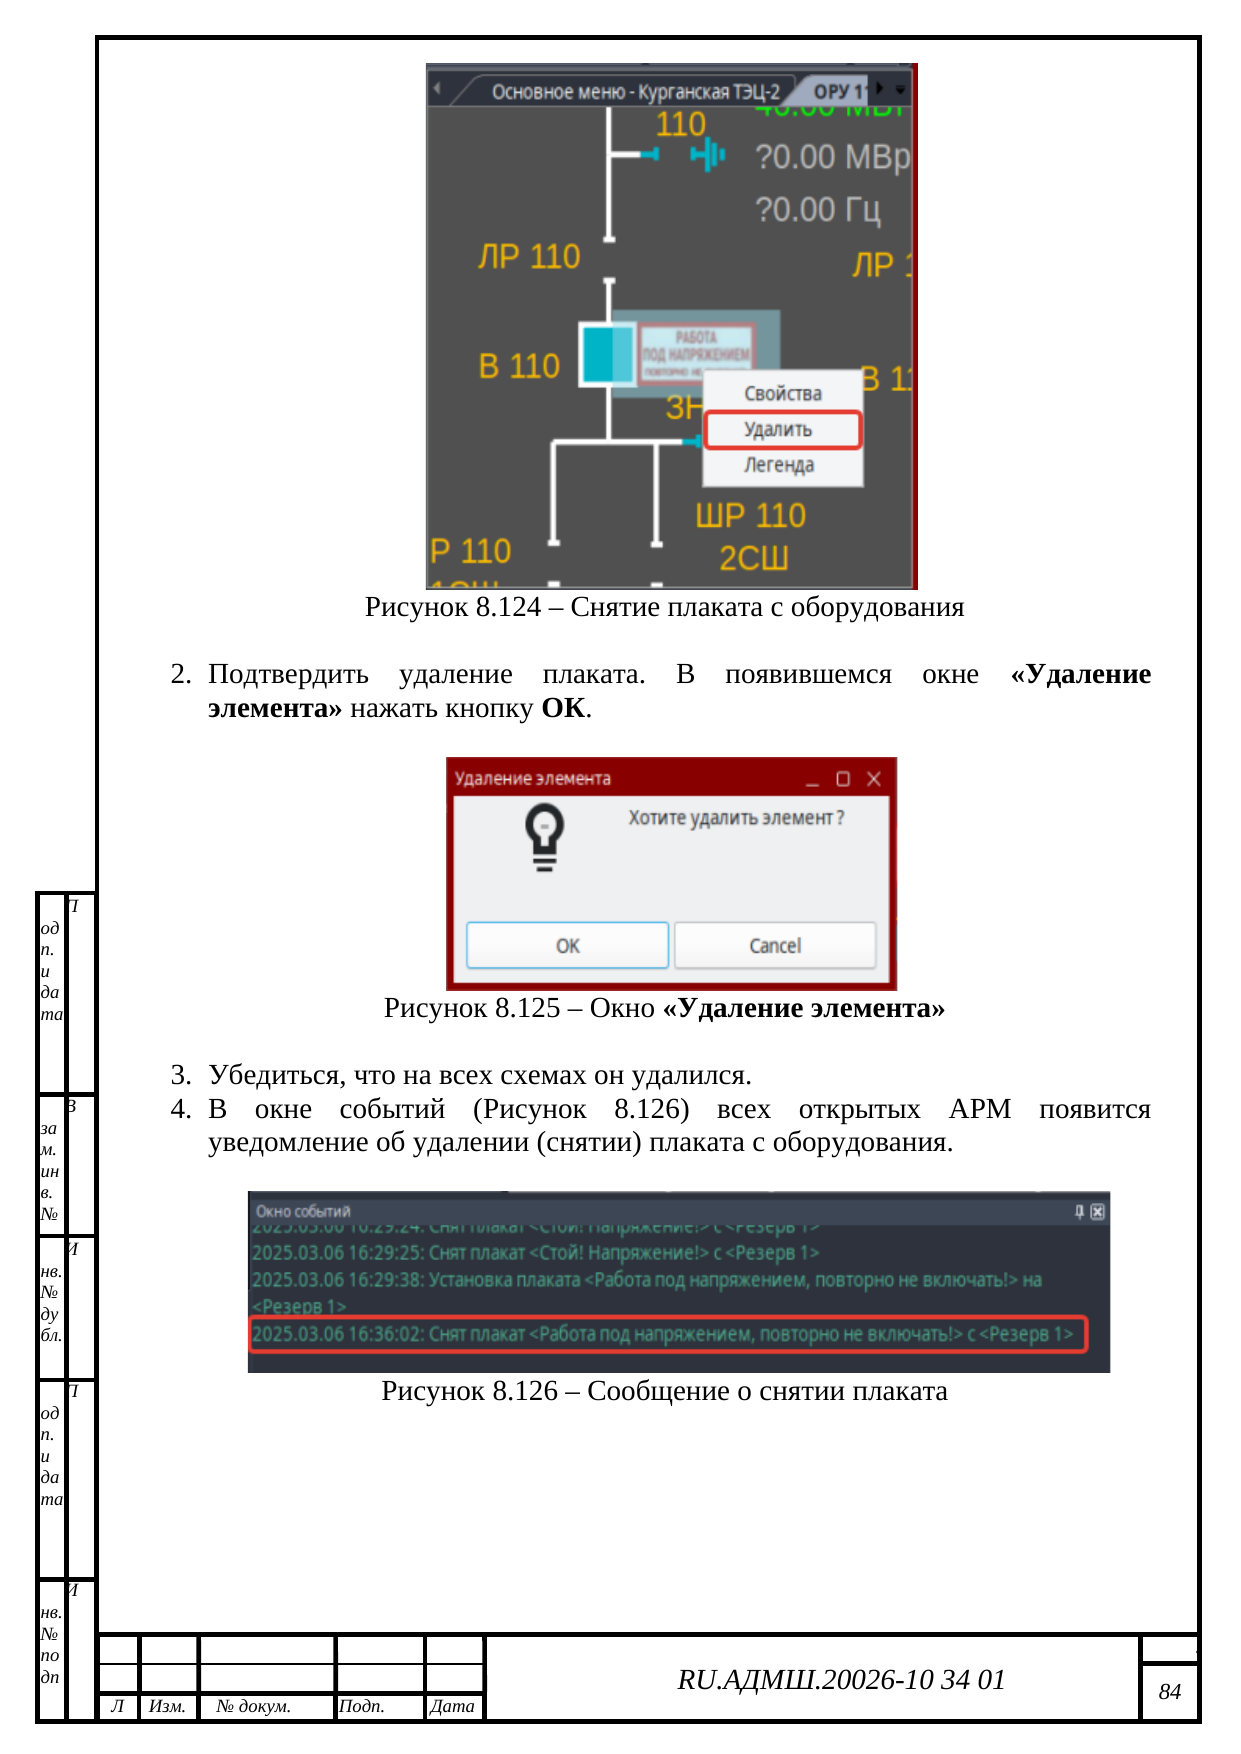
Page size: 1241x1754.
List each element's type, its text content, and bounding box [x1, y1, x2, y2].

picture [446, 757, 898, 991]
text Рисунок 8.40 – Окно «Удаление элемента» [133, 990, 1137, 1024]
text Рисунок 8.39 – Снятие плаката с оборудования [133, 589, 1137, 623]
text Рисунок 8.41 – Сообщение о снятии плаката [133, 1373, 1137, 1406]
picture [425, 63, 918, 590]
list Убедиться, что на всех схемах он удалился. [170, 1057, 1152, 1091]
list Подтвердить удаление плаката. В появившемся окне «Удаление элемента» нажать кнопку ОК. [170, 657, 1152, 724]
picture [247, 1191, 1111, 1373]
